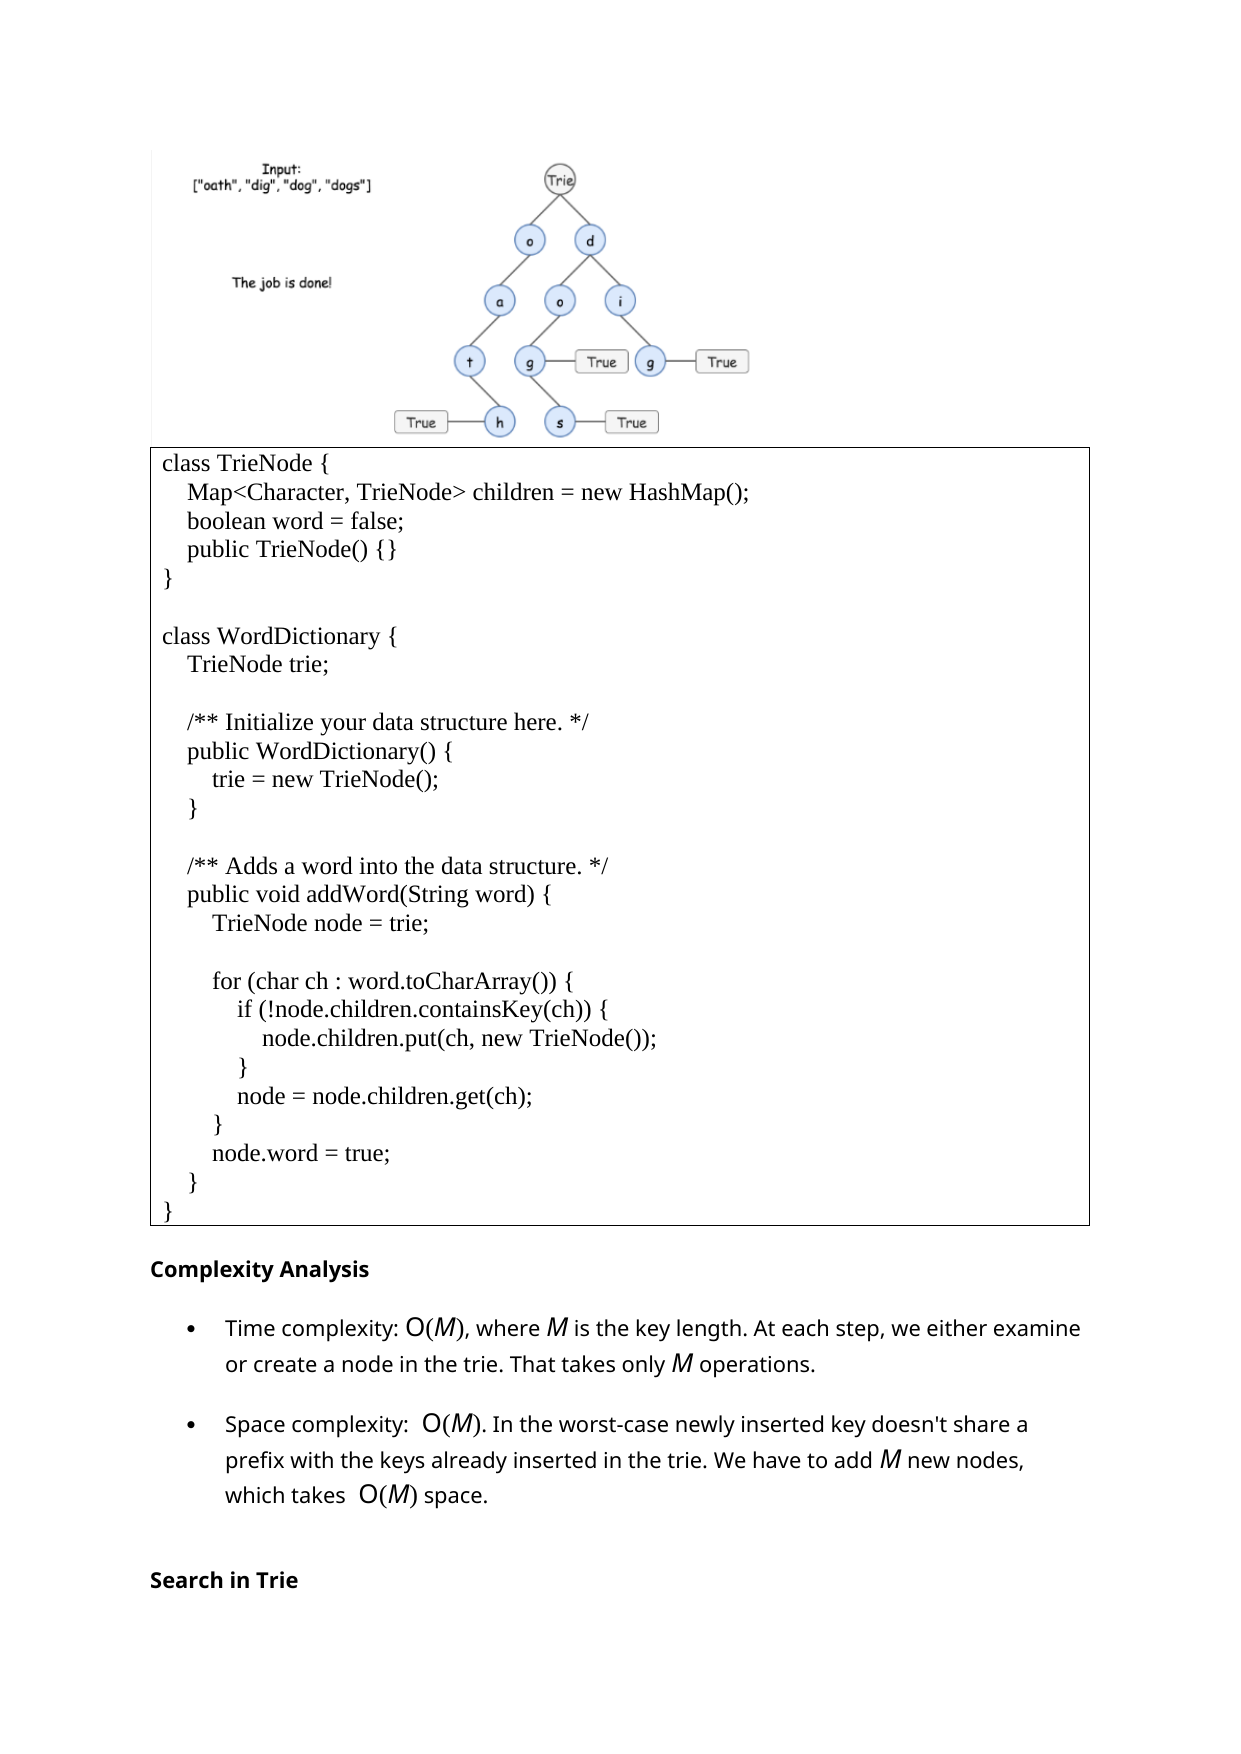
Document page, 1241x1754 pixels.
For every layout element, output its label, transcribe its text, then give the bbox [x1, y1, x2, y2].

list Space complexity: O(M). In the worst-case newly inserted key doesn't share a prefix with the keys already inserted in the trie. We have to add M new nodes, which takes O(M) space. [187, 1405, 1090, 1512]
table_header class TrieNode { Map<Character, TrieNode> children = new HashMap(); boolean word = false; public TrieNode() {} } class WordDictionary { TrieNode trie; /** Initialize your data structure here. */ public WordDictionary() { trie = new TrieNode(); } /** Adds a word into the data structure. */ public void addWord(String word) { TrieNode node = trie; for (char ch : word.toCharArray()) { if (!node.children.containsKey(ch)) { node.children.put(ch, new TrieNode()); } node = node.children.get(ch); } node.word = true; } } [151, 448, 1089, 1224]
picture [150, 150, 780, 447]
text Search in Trie [150, 1565, 1090, 1595]
list Time complexity: O(M), where M is the key length. At each step, we either examine or create a node in the trie. That takes only M operations. [187, 1309, 1090, 1380]
text Complexity Analysis [150, 1226, 1090, 1284]
